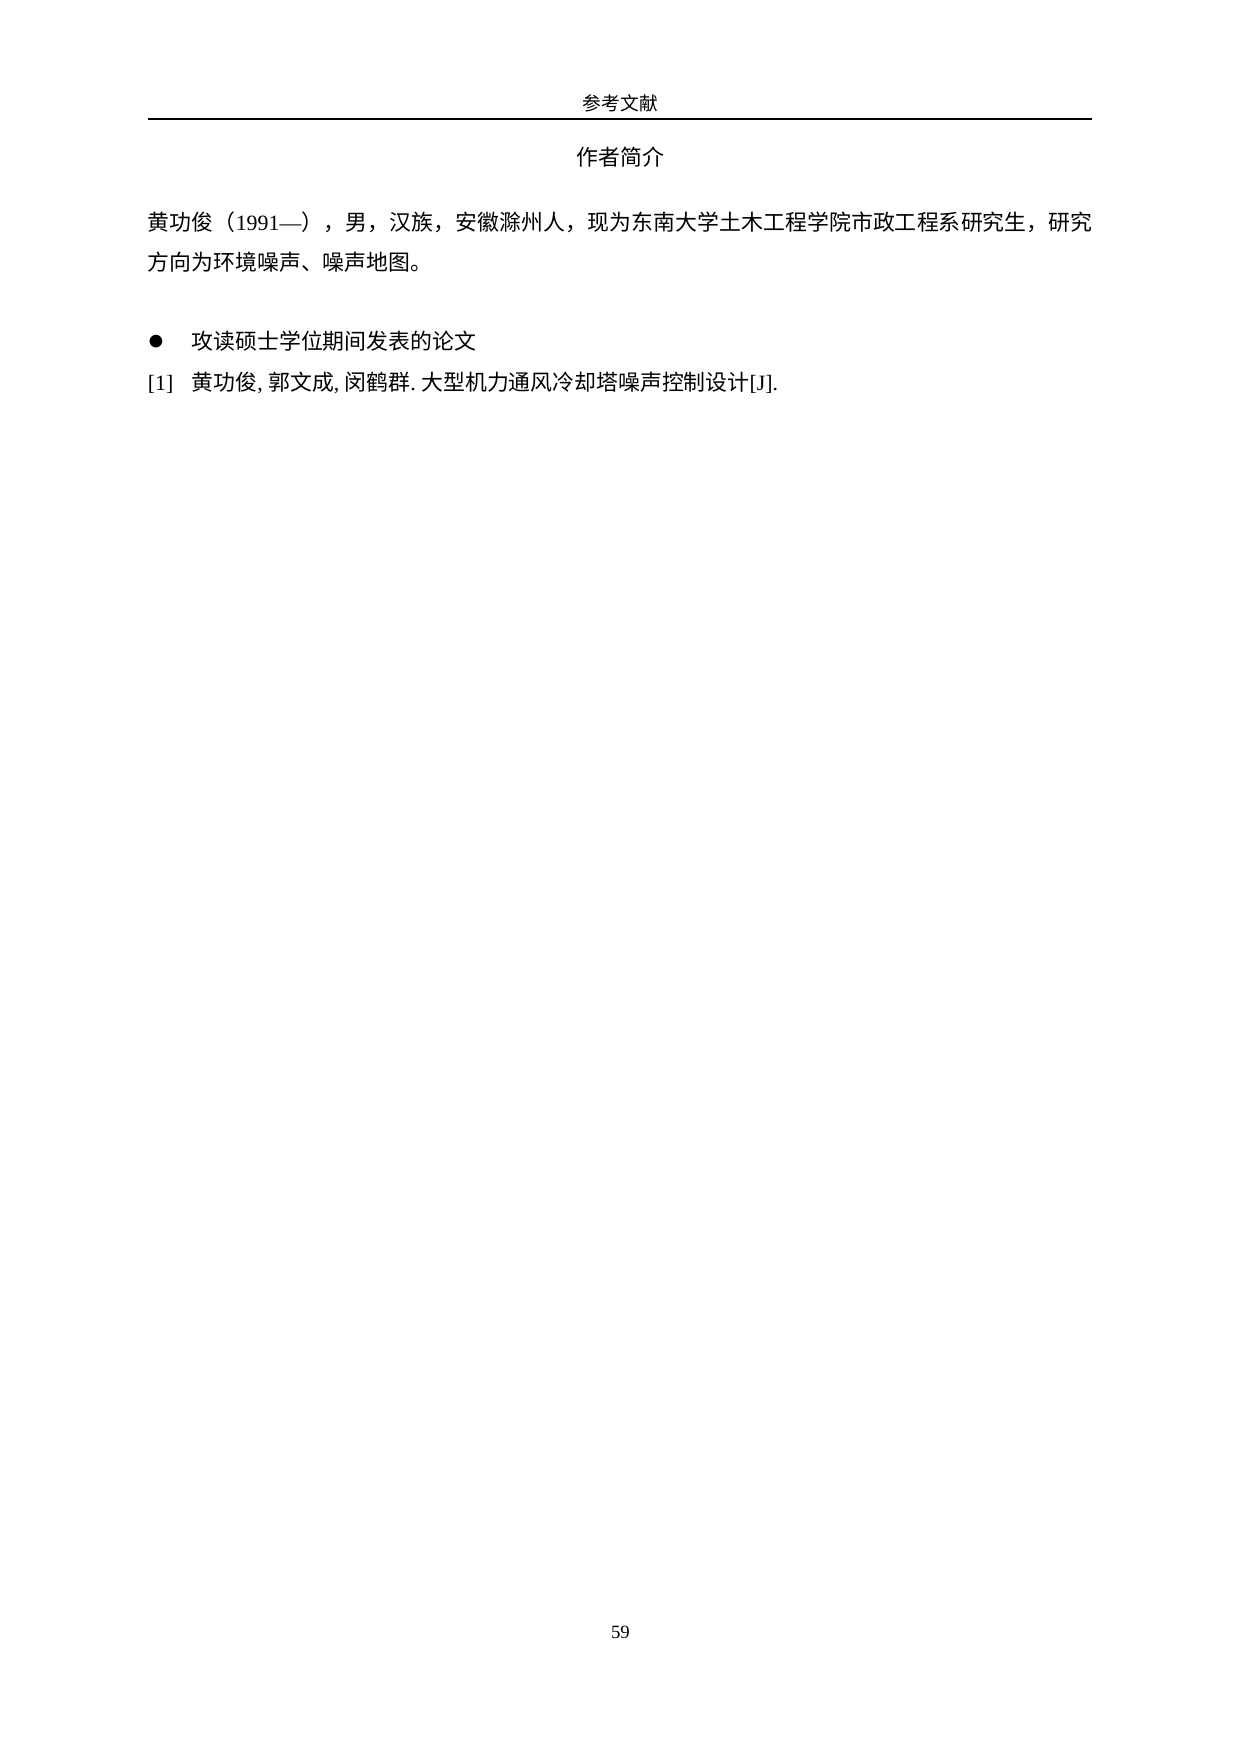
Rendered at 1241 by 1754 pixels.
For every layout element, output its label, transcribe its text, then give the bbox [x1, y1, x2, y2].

list 攻读硕士学位期间发表的论文 [148, 324, 1092, 356]
text 作者简介 [148, 139, 1092, 172]
list 黄功俊, 郭文成, 闵鹤群. 大型机力通风冷却塔噪声控制设计[J]. [148, 364, 1092, 397]
text 黄功俊（1991—），男，汉族，安徽滁州人，现为东南大学土木工程学院市政工程系研究生，研究方向为环境噪声、噪声地图。 [148, 204, 1092, 277]
